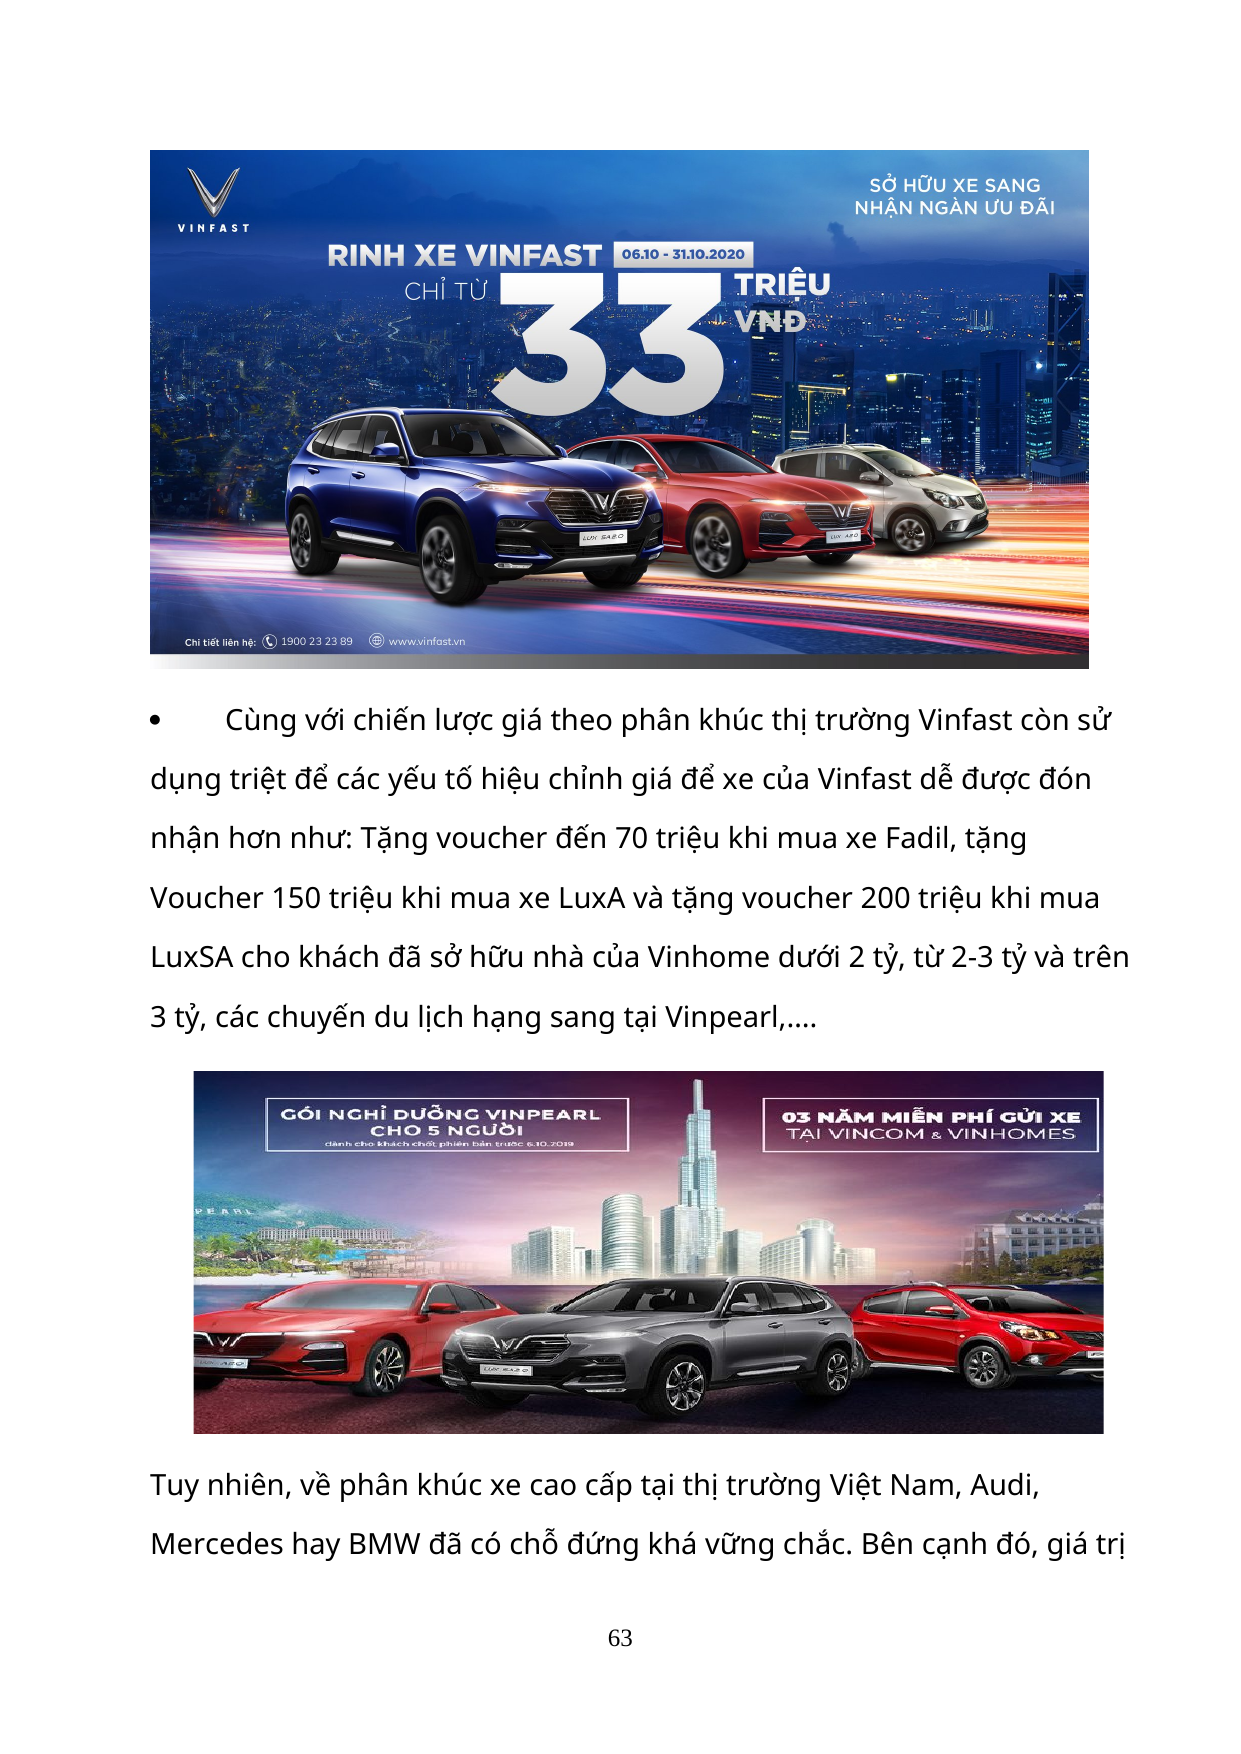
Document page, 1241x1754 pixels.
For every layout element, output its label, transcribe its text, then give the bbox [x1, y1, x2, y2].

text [150, 1464, 1147, 1563]
list Cùng với chiến lược giá theo phân khúc thị trường Vinfast còn sử dụng triệt để các yếu tố hiệu chỉnh giá để xe của Vinfast dễ được đón nhận hơn như: Tặng voucher đến 70 triệu khi mua xe Fadil, tặng Voucher 150 triệu khi mua xe LuxA và tặng voucher 200 triệu khi mua LuxSA cho khách đã sở hữu nhà của Vinhome dưới 2 tỷ, từ 2-3 tỷ và trên 3 tỷ, các chuyến du lịch hạng sang tại Vinpearl,…. [150, 699, 1147, 1036]
picture [193, 1071, 1104, 1434]
picture [150, 150, 1089, 669]
